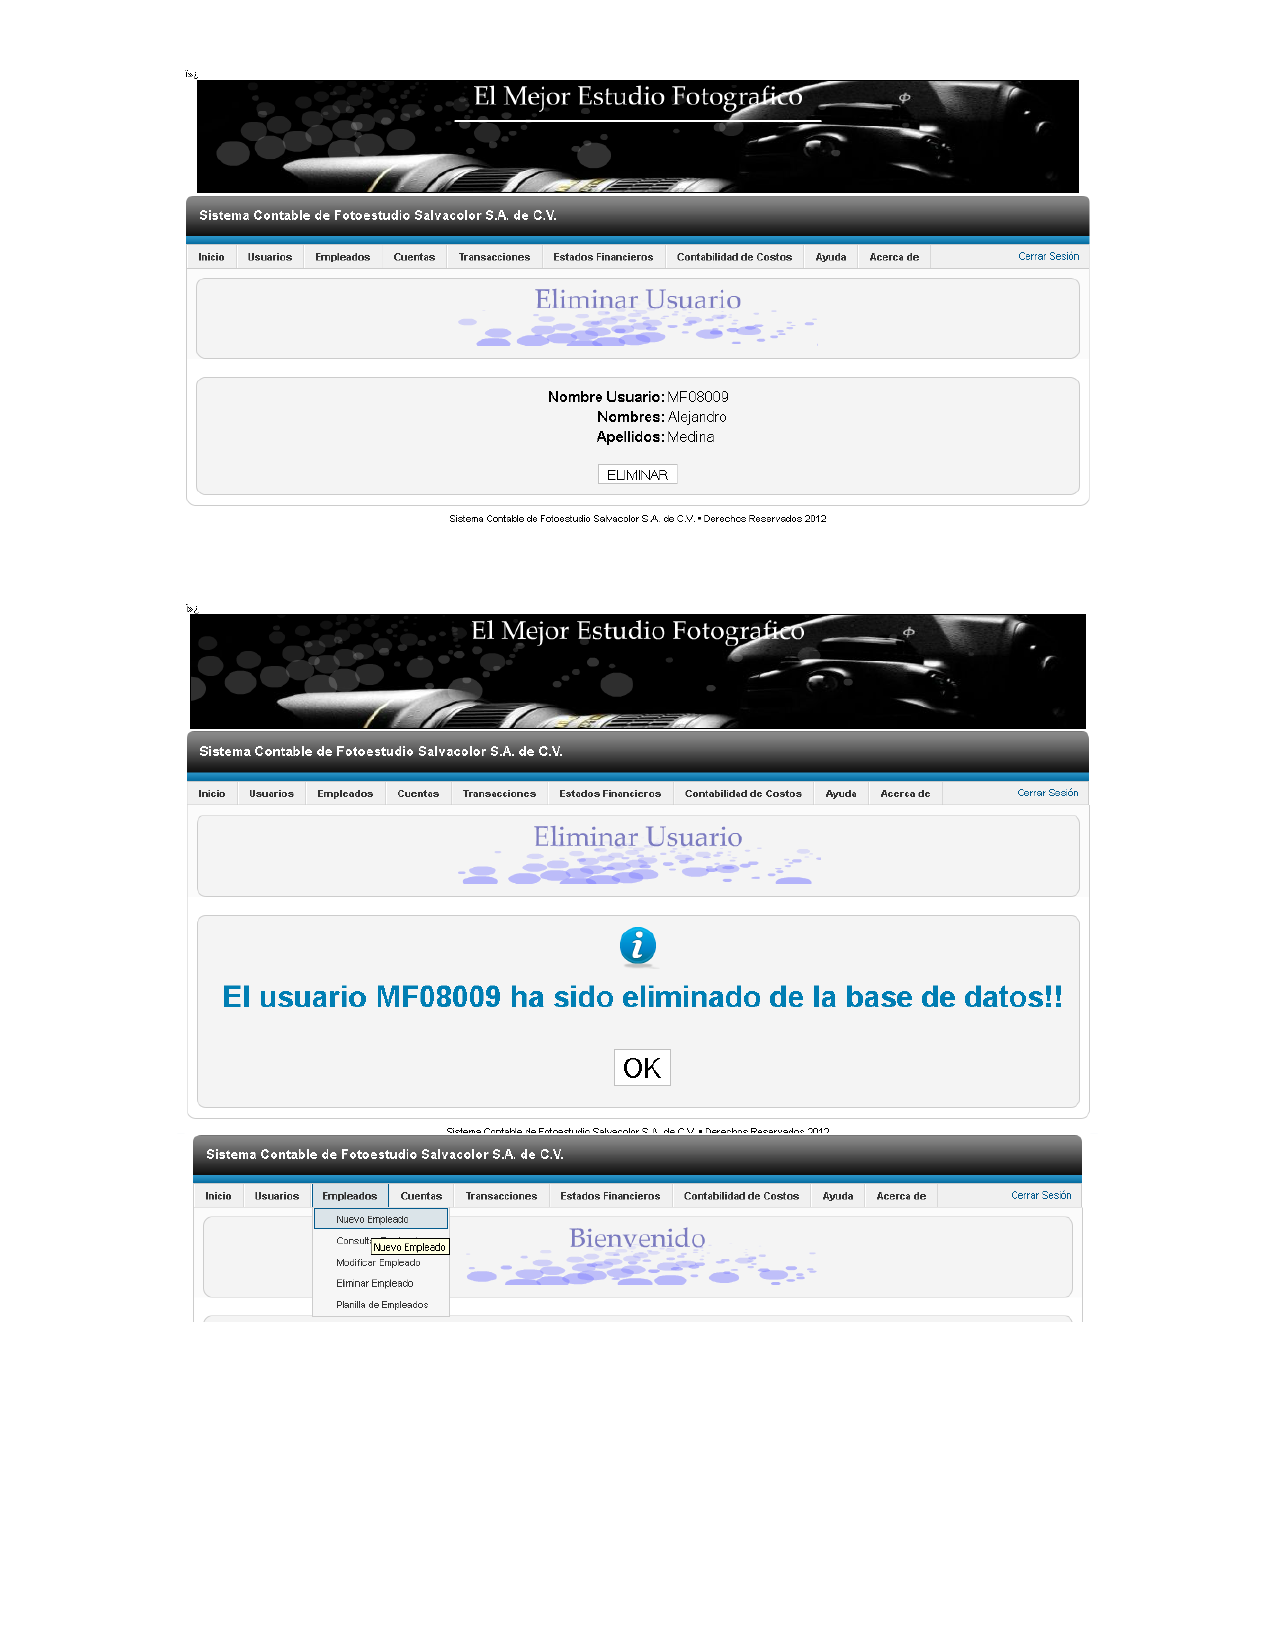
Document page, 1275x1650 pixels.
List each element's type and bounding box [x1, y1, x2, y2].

picture [177, 59, 1098, 1322]
